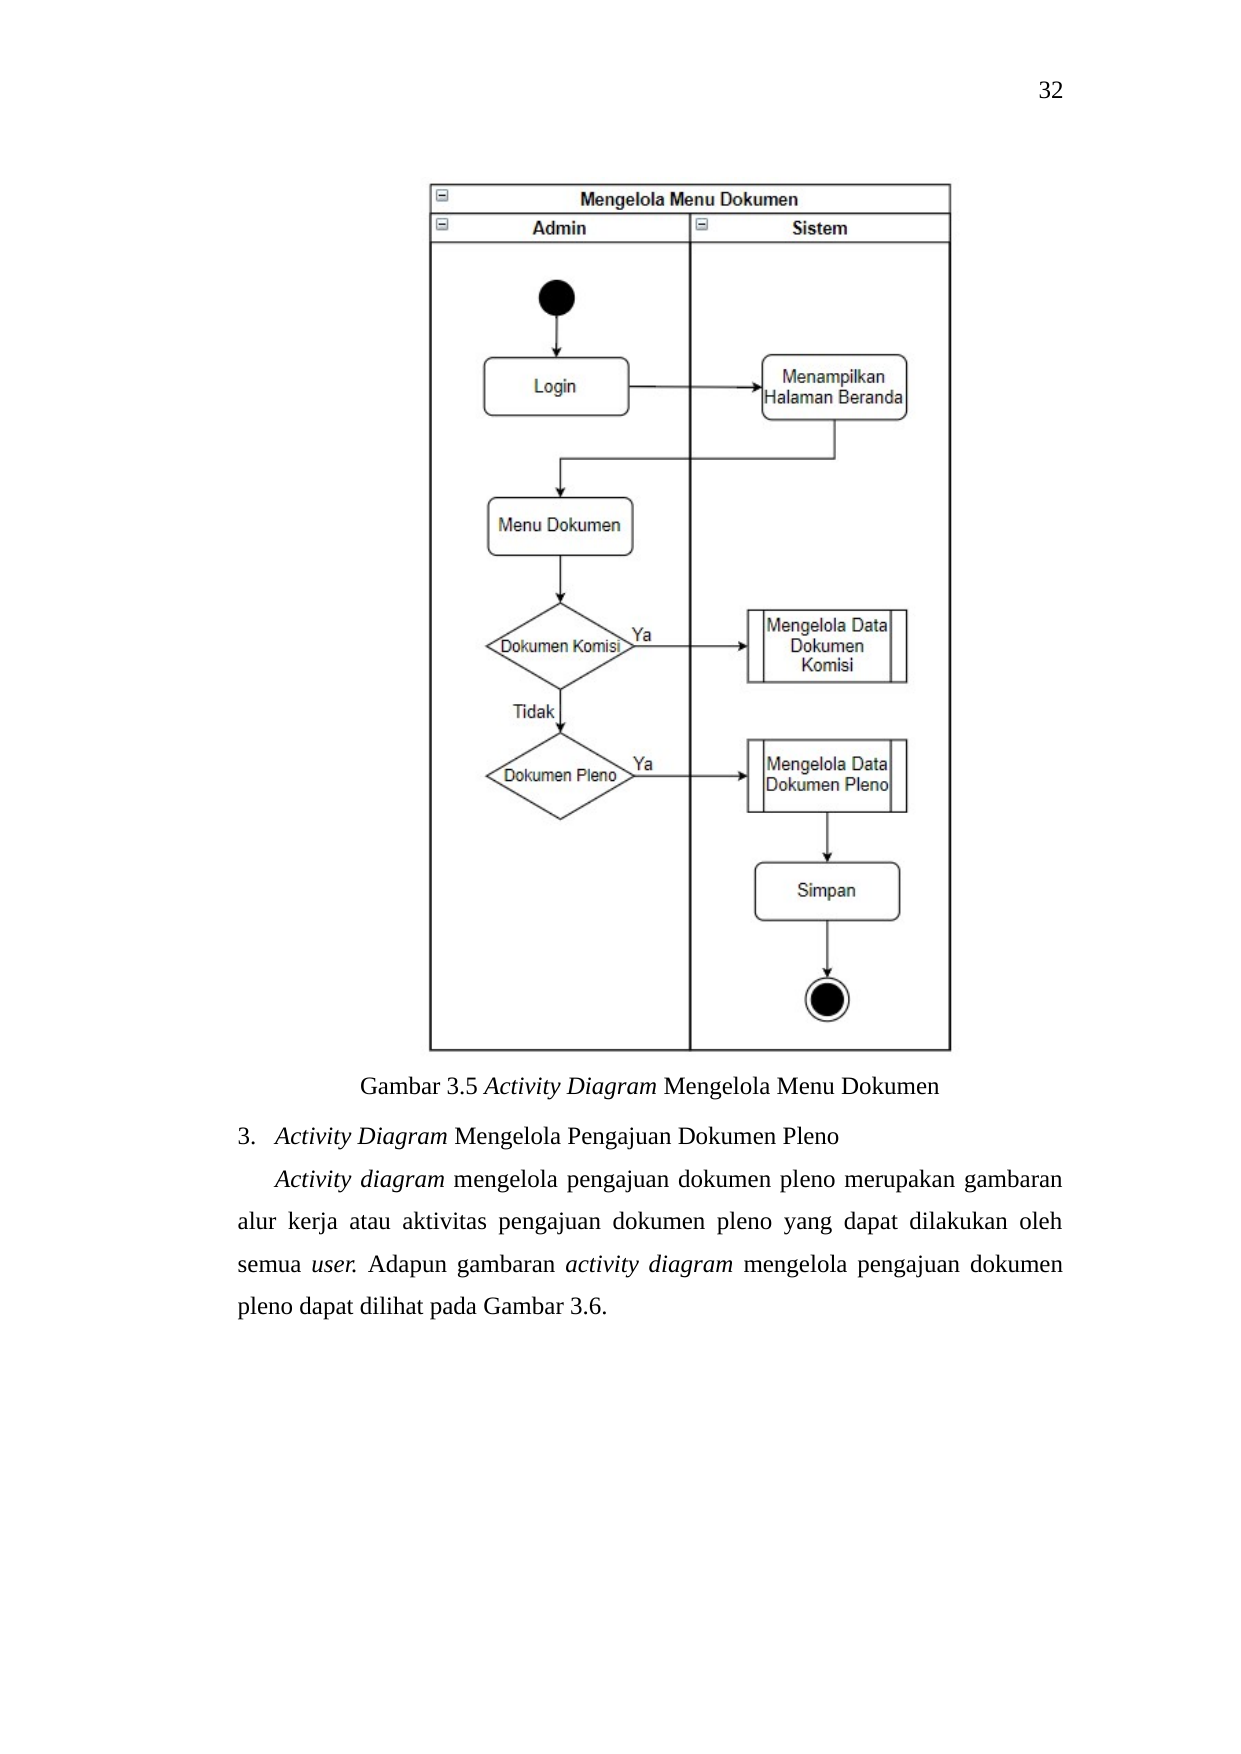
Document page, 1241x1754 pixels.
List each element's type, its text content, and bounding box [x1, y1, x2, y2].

picture [410, 177, 961, 1063]
list Activity Diagram Mengelola Pengajuan Dokumen Pleno [237, 1121, 1063, 1150]
text Gambar 3.5 Activity Diagram Mengelola Menu Dokumen [244, 1071, 1055, 1100]
text Activity diagram mengelola pengajuan dokumen pleno merupakan gambaran alur kerja atau aktivitas pengajuan dokumen pleno yang dapat dilakukan oleh semua user. Adapun gambaran activity diagram mengelola pengajuan dokumen pleno dapat dilihat pada Gambar 3.6. [237, 1164, 1063, 1320]
